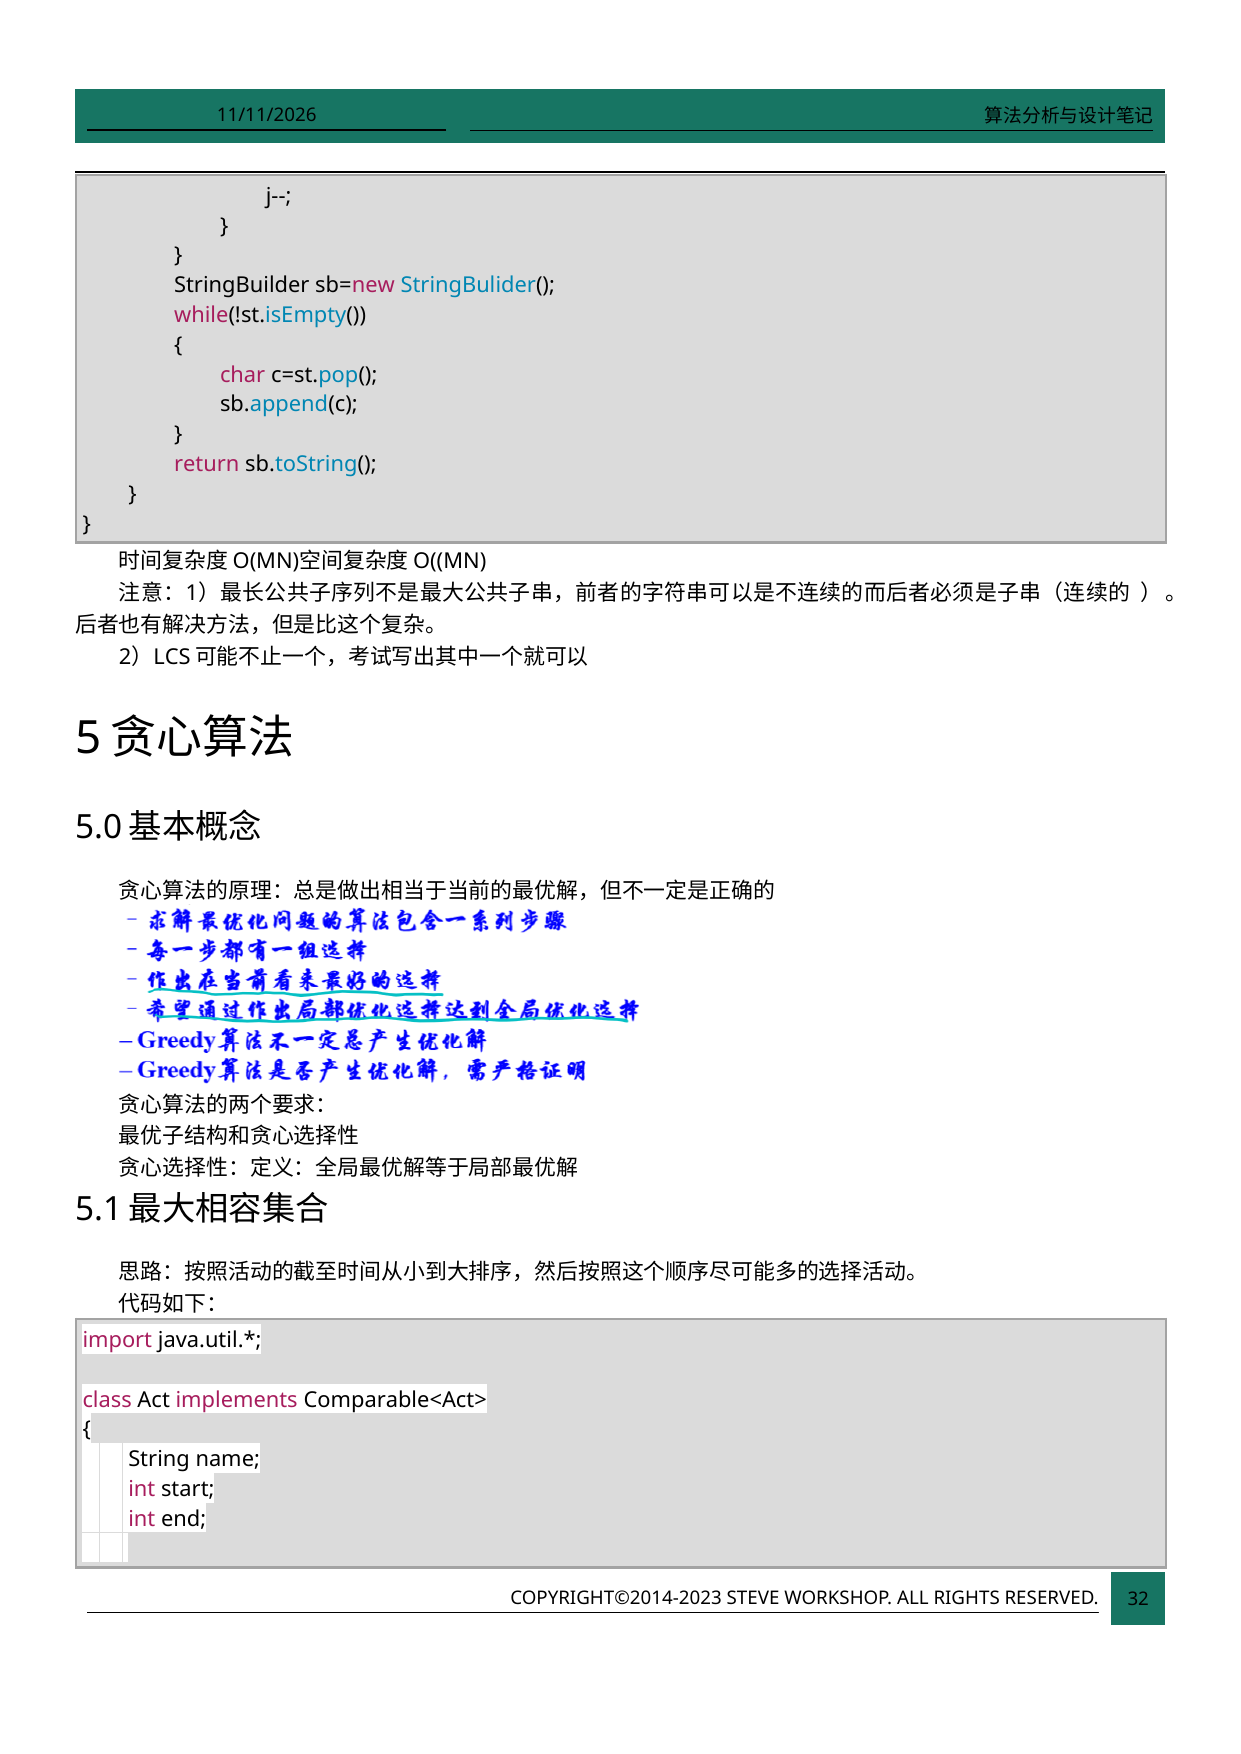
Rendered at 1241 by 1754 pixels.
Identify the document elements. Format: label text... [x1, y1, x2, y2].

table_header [77, 1320, 1165, 1566]
text 贪心算法的两个要求： [75, 1087, 1165, 1118]
text 2）LCS可能不止一个，考试写出其中一个就可以 [75, 639, 1165, 671]
text 贪心选择性：定义：全局最优解等于局部最优解 [75, 1150, 1165, 1182]
text 时间复杂度O(MN)空间复杂度O((MN) [75, 544, 1165, 575]
text 思路：按照活动的截至时间从小到大排序，然后按照这个顺序尽可能多的选择活动。 [75, 1254, 1165, 1286]
text 注意：1）最长公共子序列不是最大公共子串，前者的字符串可以是不连续的而后者必须是子串（连续的 ）。后者也有解决方法，但是比这个复杂。 [75, 575, 1165, 639]
text 贪心算法的原理：总是做出相当于当前的最优解，但不一定是正确的 [75, 873, 1165, 904]
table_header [77, 176, 1165, 541]
text 最优子结构和贪心选择性 [75, 1118, 1165, 1150]
text 5.1最大相容集合 [75, 1182, 1165, 1230]
text 5.0基本概念 [75, 800, 1165, 848]
text 代码如下： [75, 1286, 1165, 1318]
text 5贪心算法 [75, 700, 1165, 767]
picture [118, 904, 642, 1087]
